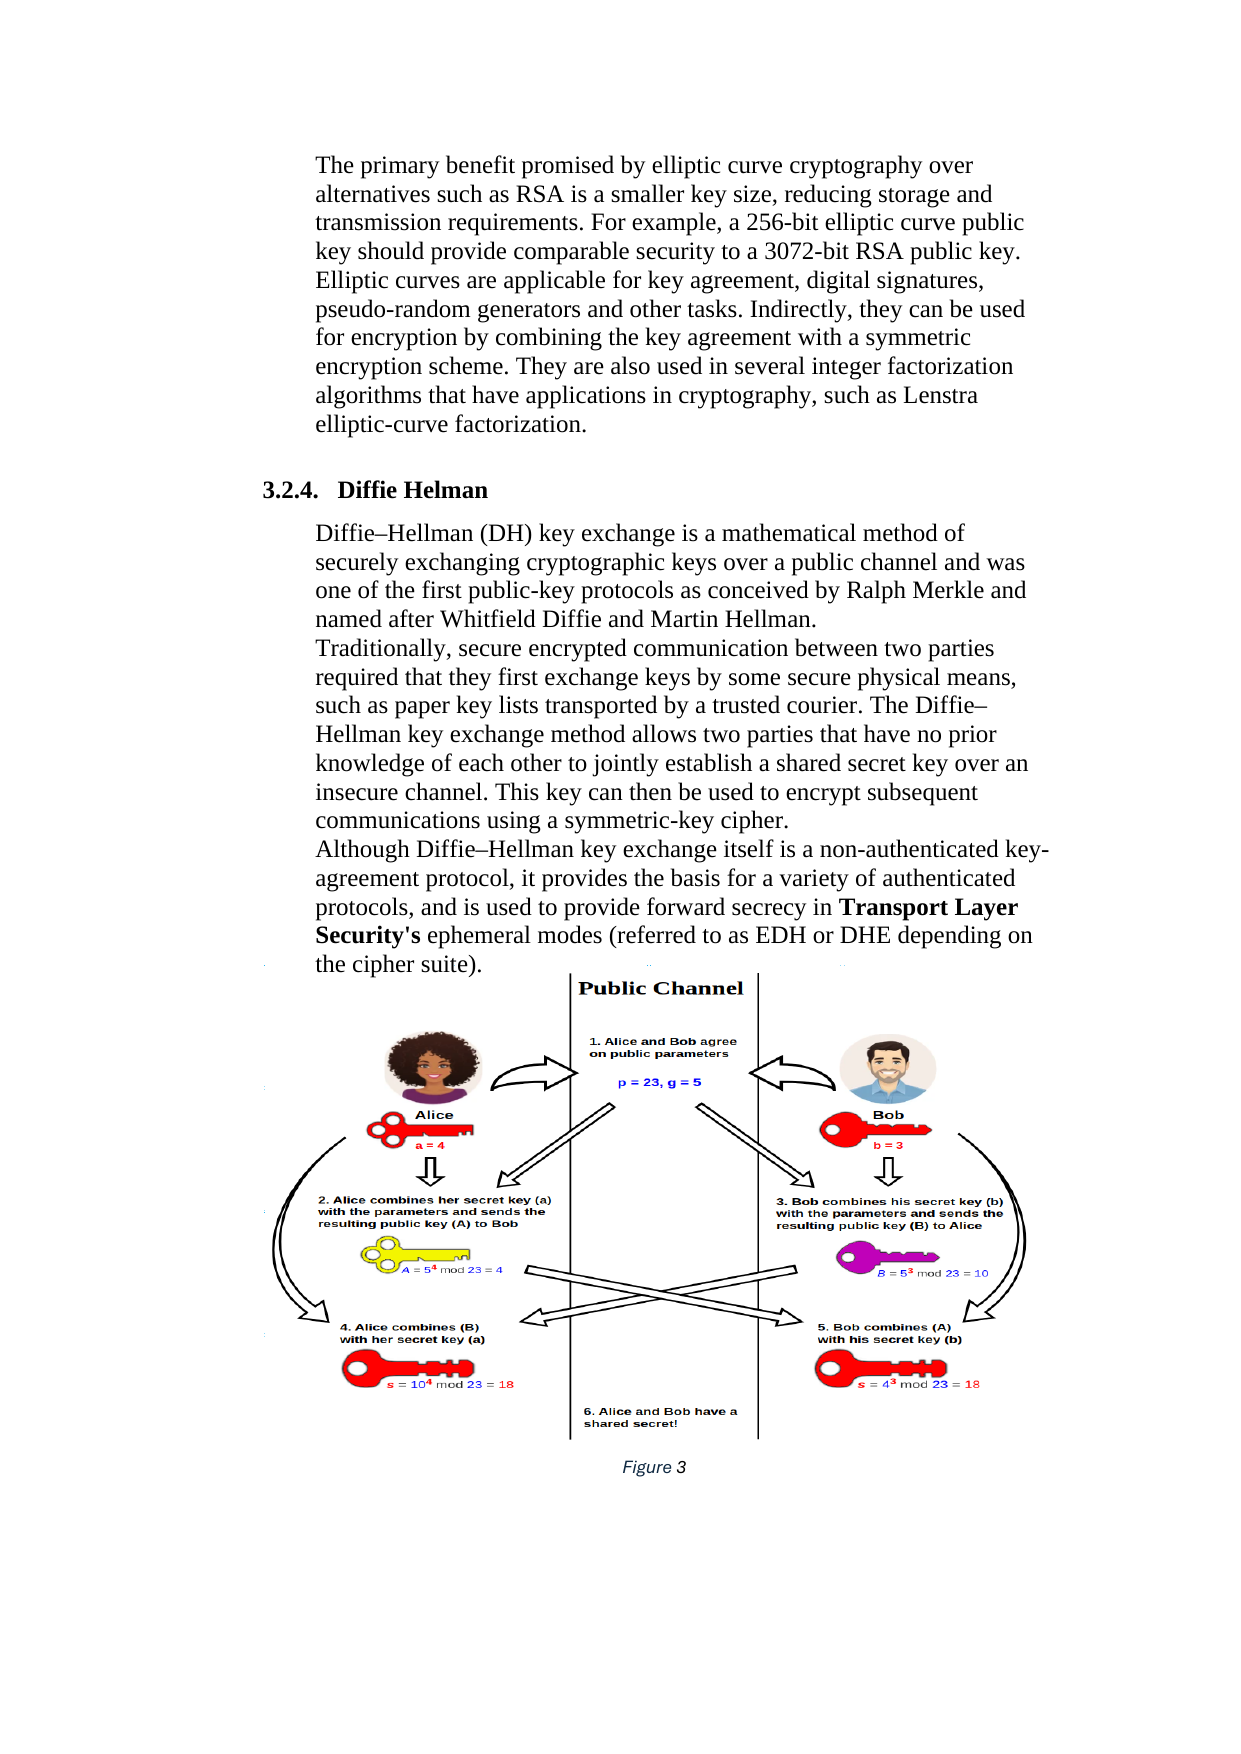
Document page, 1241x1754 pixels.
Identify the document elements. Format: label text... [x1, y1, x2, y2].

picture [264, 965, 1031, 1446]
list Diffie–Hellman (DH) key exchange is a mathematical method of securely exchanging cryptographic keys over a public channel and was one of the first public-key protocols as conceived by Ralph Merkle and named after Whitfield Diffie and Martin Hellman. Traditionally, secure encrypted communication between two parties required that they first exchange keys by some secure physical means, such as paper key lists transported by a trusted courier. The Diffie–Hellman key exchange method allows two parties that have no prior knowledge of each other to jointly establish a shared secret key over an insecure channel. This key can then be used to encrypt subsequent communications using a symmetric-key cipher. Although Diffie–Hellman key exchange itself is a non-authenticated key-agreement protocol, it provides the basis for a variety of authenticated protocols, and is used to provide forward secrecy in Transport Layer Security's ephemeral modes (referred to as EDH or DHE depending on the cipher suite). [315, 518, 1053, 978]
list Diffie Helman [262, 475, 1053, 504]
list The primary benefit promised by elliptic curve cryptography over alternatives such as RSA is a smaller key size, reducing storage and transmission requirements. For example, a 256-bit elliptic curve public key should provide comparable security to a 3072-bit RSA public key. Elliptic curves are applicable for key agreement, digital signatures, pseudo-random generators and other tasks. Indirectly, they can be used for encryption by combining the key agreement with a symmetric encryption scheme. They are also used in several integer factorization algorithms that have applications in cryptography, such as Lenstra elliptic-curve factorization. [315, 150, 1053, 437]
